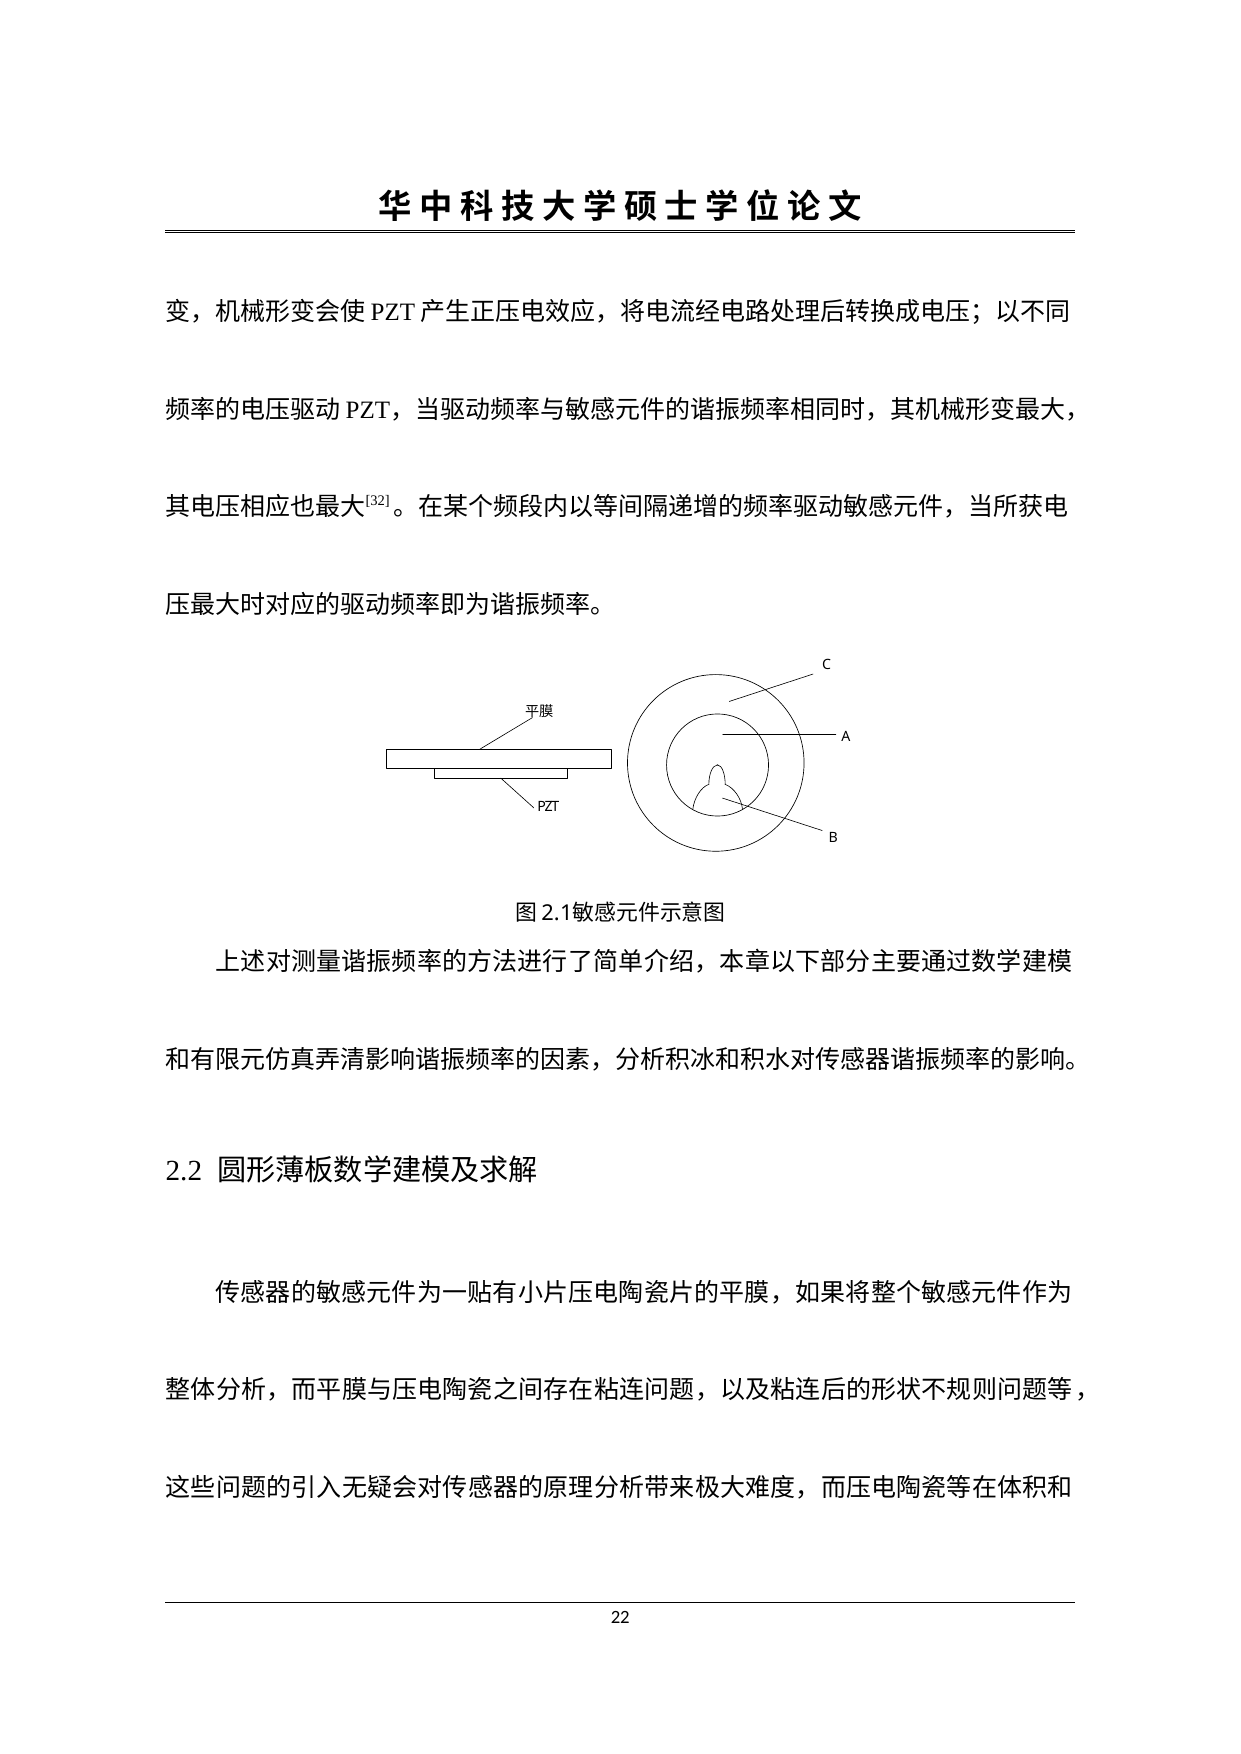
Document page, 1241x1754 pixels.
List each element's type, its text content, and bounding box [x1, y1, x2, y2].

list 圆形薄板数学建模及求解 [165, 1135, 1075, 1200]
text 图2.1敏感元件示意图 [165, 895, 1075, 927]
text 上述对测量谐振频率的方法进行了简单介绍，本章以下部分主要通过数学建模和有限元仿真弄清影响谐振频率的因素，分析积冰和积水对传感器谐振频率的影响。 [165, 927, 1075, 1090]
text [165, 1258, 1075, 1518]
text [165, 277, 1075, 635]
